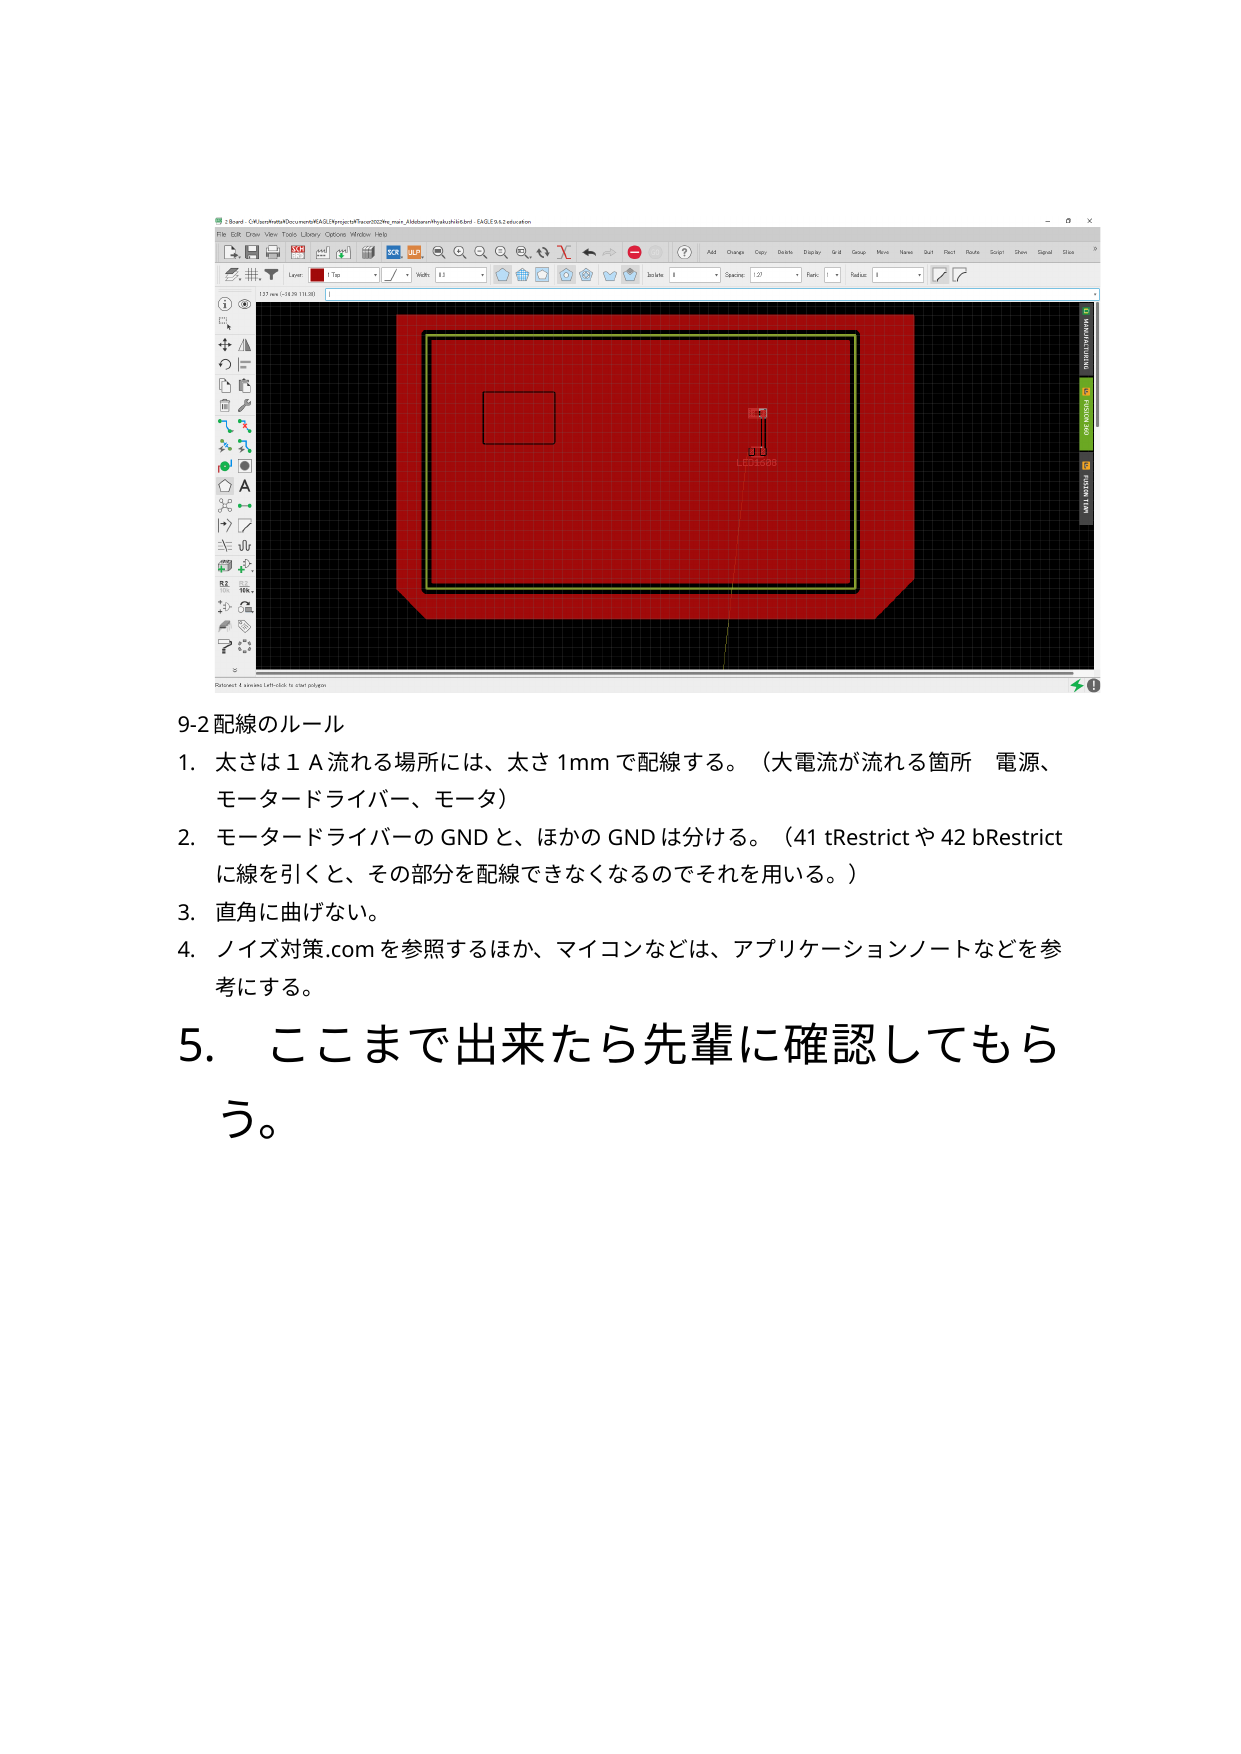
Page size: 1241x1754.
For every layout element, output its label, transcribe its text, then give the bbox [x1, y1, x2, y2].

list ここまで出来たら先輩に確認してもらう。 [177, 1004, 1063, 1154]
picture [214, 216, 1101, 693]
list ノイズ対策.comを参照するほか、マイコンなどは、アプリケーションノートなどを参考にする。 [177, 929, 1063, 1004]
list モータードライバーのGNDと、ほかのGNDは分ける。（41 tRestrictや42 bRestrictに線を引くと、その部分を配線できなくなるのでそれを用いる。） [177, 817, 1063, 892]
list 太さは１A流れる場所には、太さ1mmで配線する。（大電流が流れる箇所 電源、モータードライバー、モータ） [177, 742, 1063, 817]
subtitle 9-2配線のルール [177, 704, 1063, 742]
list 直角に曲げない。 [177, 892, 1063, 929]
